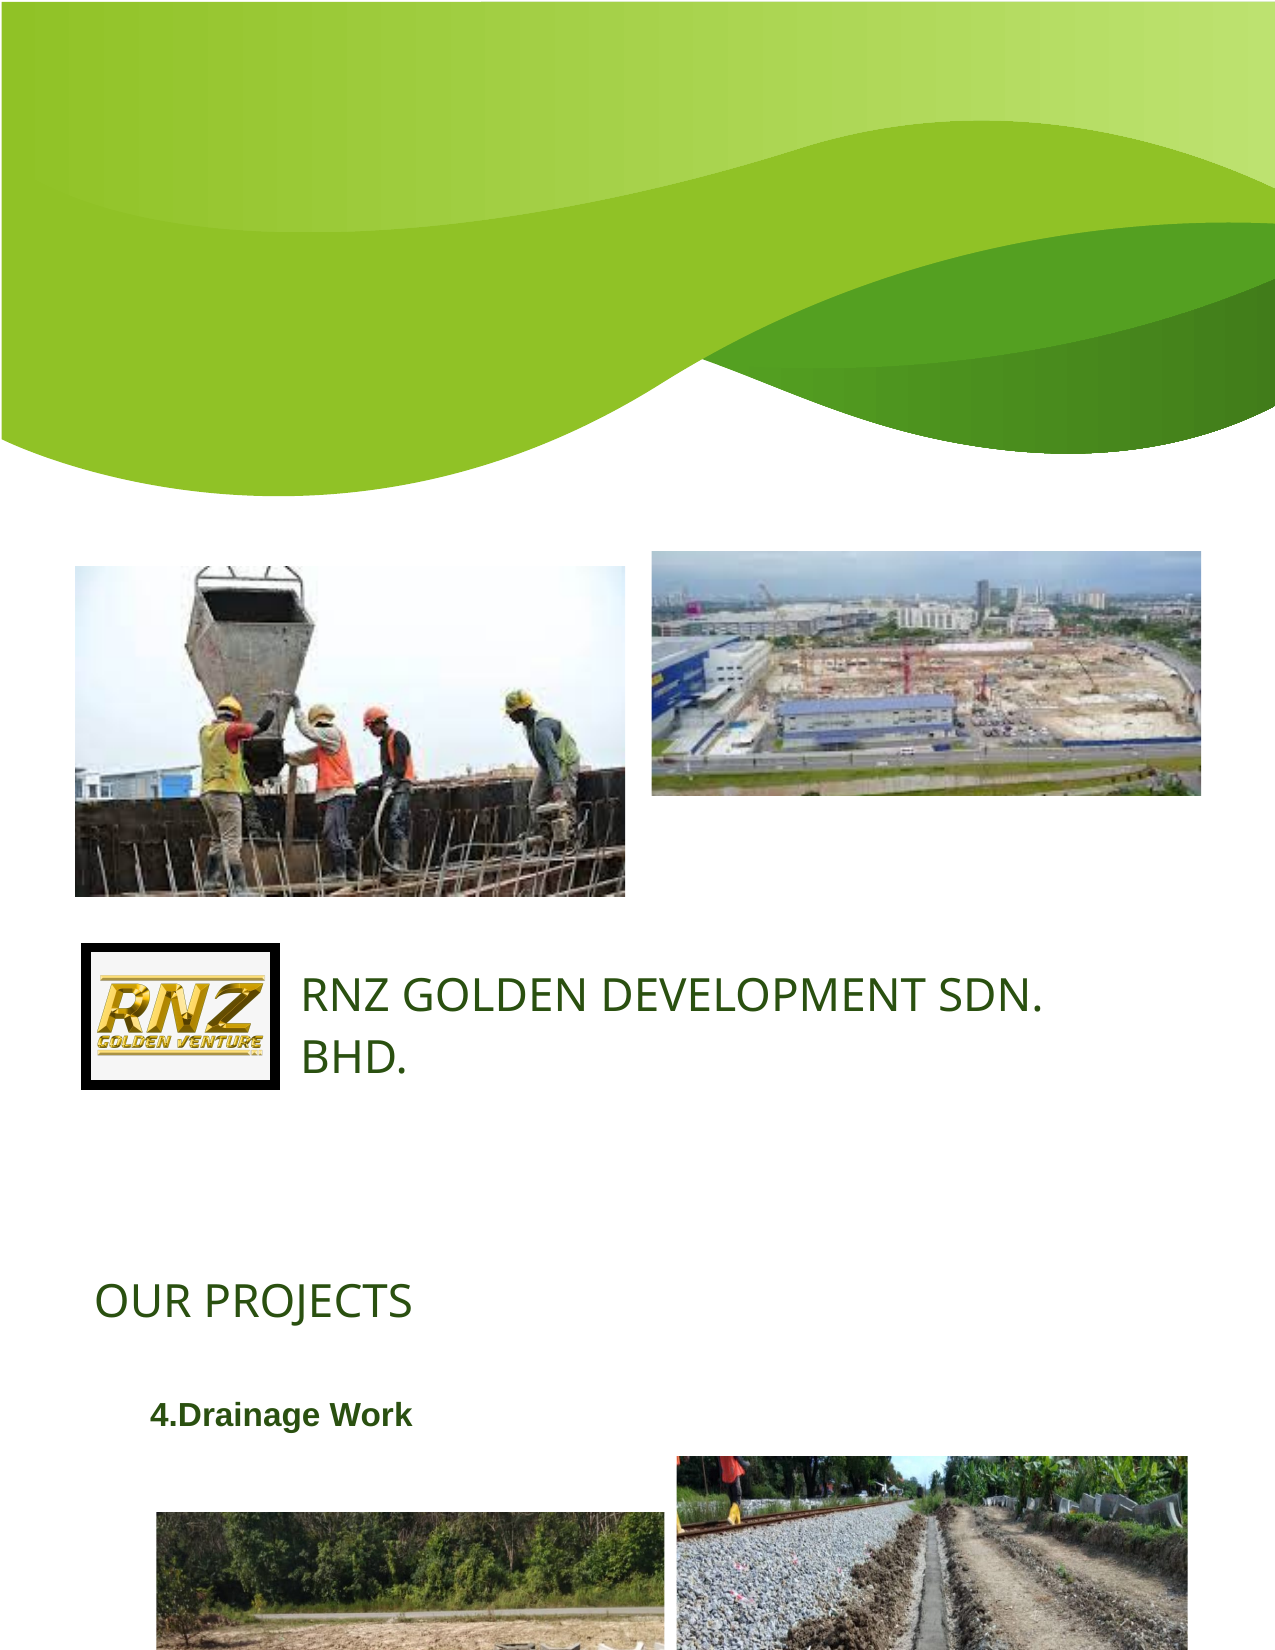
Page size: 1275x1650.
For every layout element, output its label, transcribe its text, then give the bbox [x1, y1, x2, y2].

text RNZ GOLDEN DEVELOPMENT SDN. BHD. [300, 962, 1144, 1087]
text OUR PROJECTS [94, 1268, 1144, 1331]
picture [156, 1512, 665, 1650]
picture [651, 551, 1202, 796]
text 4.Drainage Work [150, 1395, 1144, 1433]
picture [75, 566, 625, 897]
picture [91, 952, 270, 1080]
picture [676, 1456, 1188, 1650]
